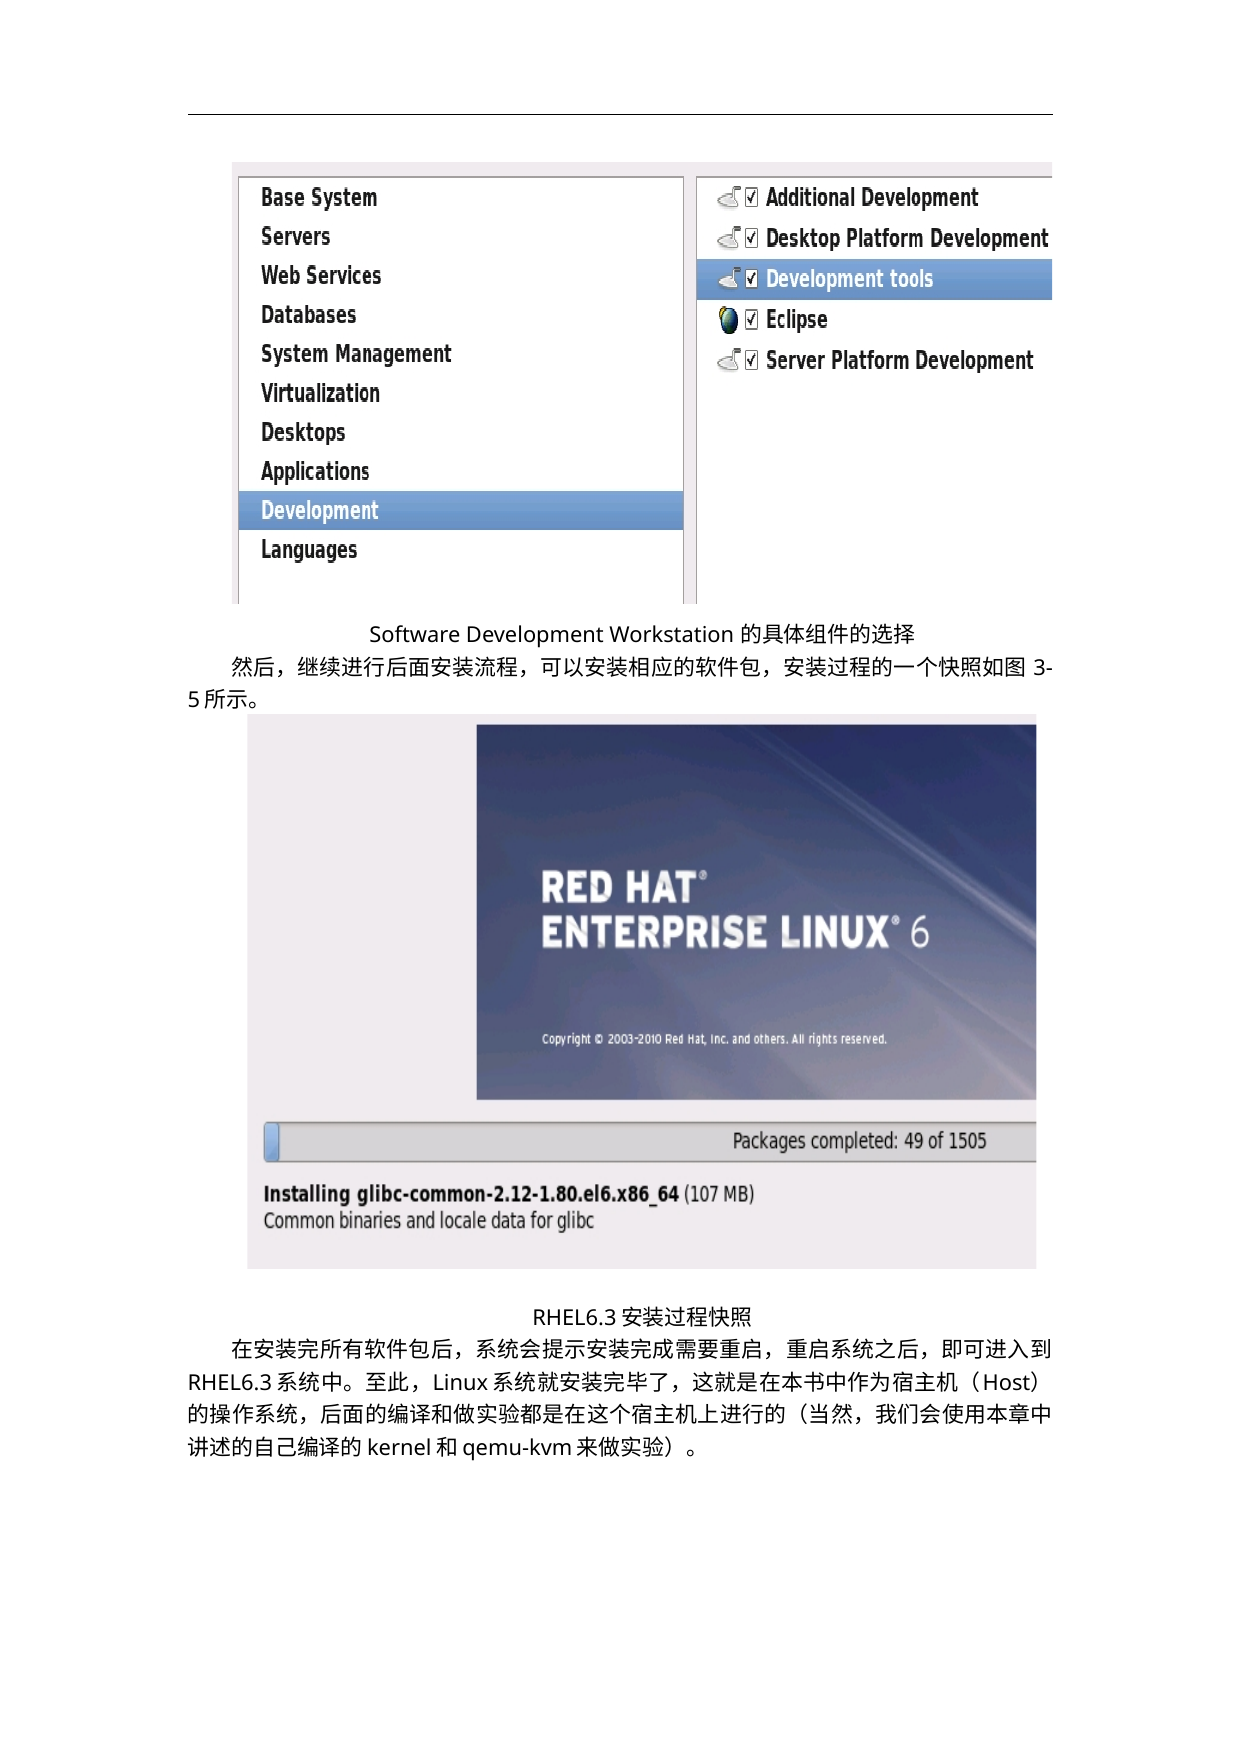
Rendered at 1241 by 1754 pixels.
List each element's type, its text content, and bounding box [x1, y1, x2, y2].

picture [247, 714, 1037, 1269]
text RHEL6.3安装过程快照 [187, 1299, 1053, 1332]
text 然后，继续进行后面安装流程，可以安装相应的软件包，安装过程的一个快照如图3-5所示。 [187, 649, 1053, 714]
text 在安装完所有软件包后，系统会提示安装完成需要重启，重启系统之后，即可进入到RHEL6.3系统中。至此，Linux系统就安装完毕了，这就是在本书中作为宿主机（Host）的操作系统，后面的编译和做实验都是在这个宿主机上进行的（当然，我们会使用本章中讲述的自己编译的kernel和qemu-kvm来做实验）。 [187, 1332, 1053, 1462]
text Software Development Workstation 的具体组件的选择 [187, 617, 1053, 649]
picture [231, 162, 1053, 604]
